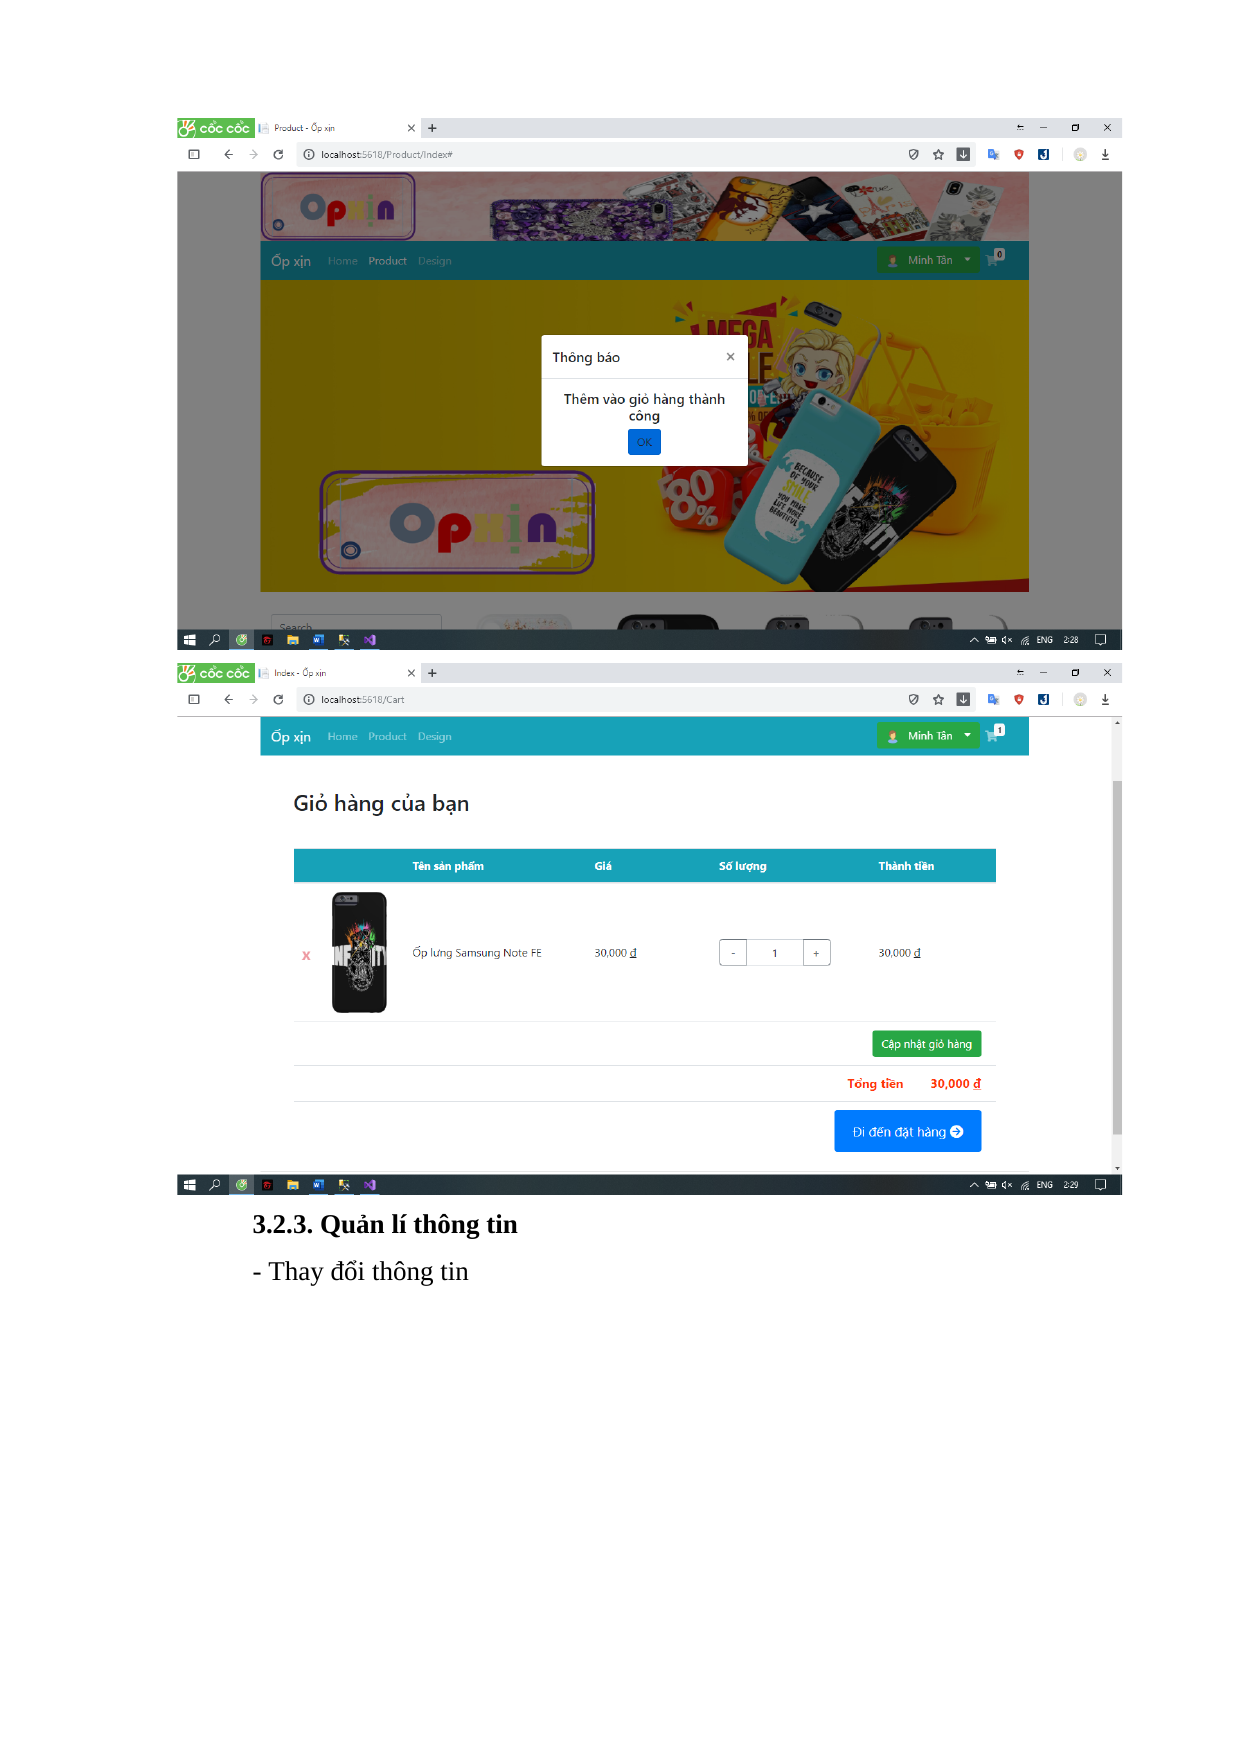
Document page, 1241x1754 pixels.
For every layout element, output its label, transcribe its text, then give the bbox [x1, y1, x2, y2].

subtitle 3.2.3. Quản lí thông tin [177, 1208, 1122, 1240]
picture [177, 663, 1123, 1195]
text - Thay đổi thông tin [177, 1255, 1122, 1286]
picture [177, 118, 1123, 650]
